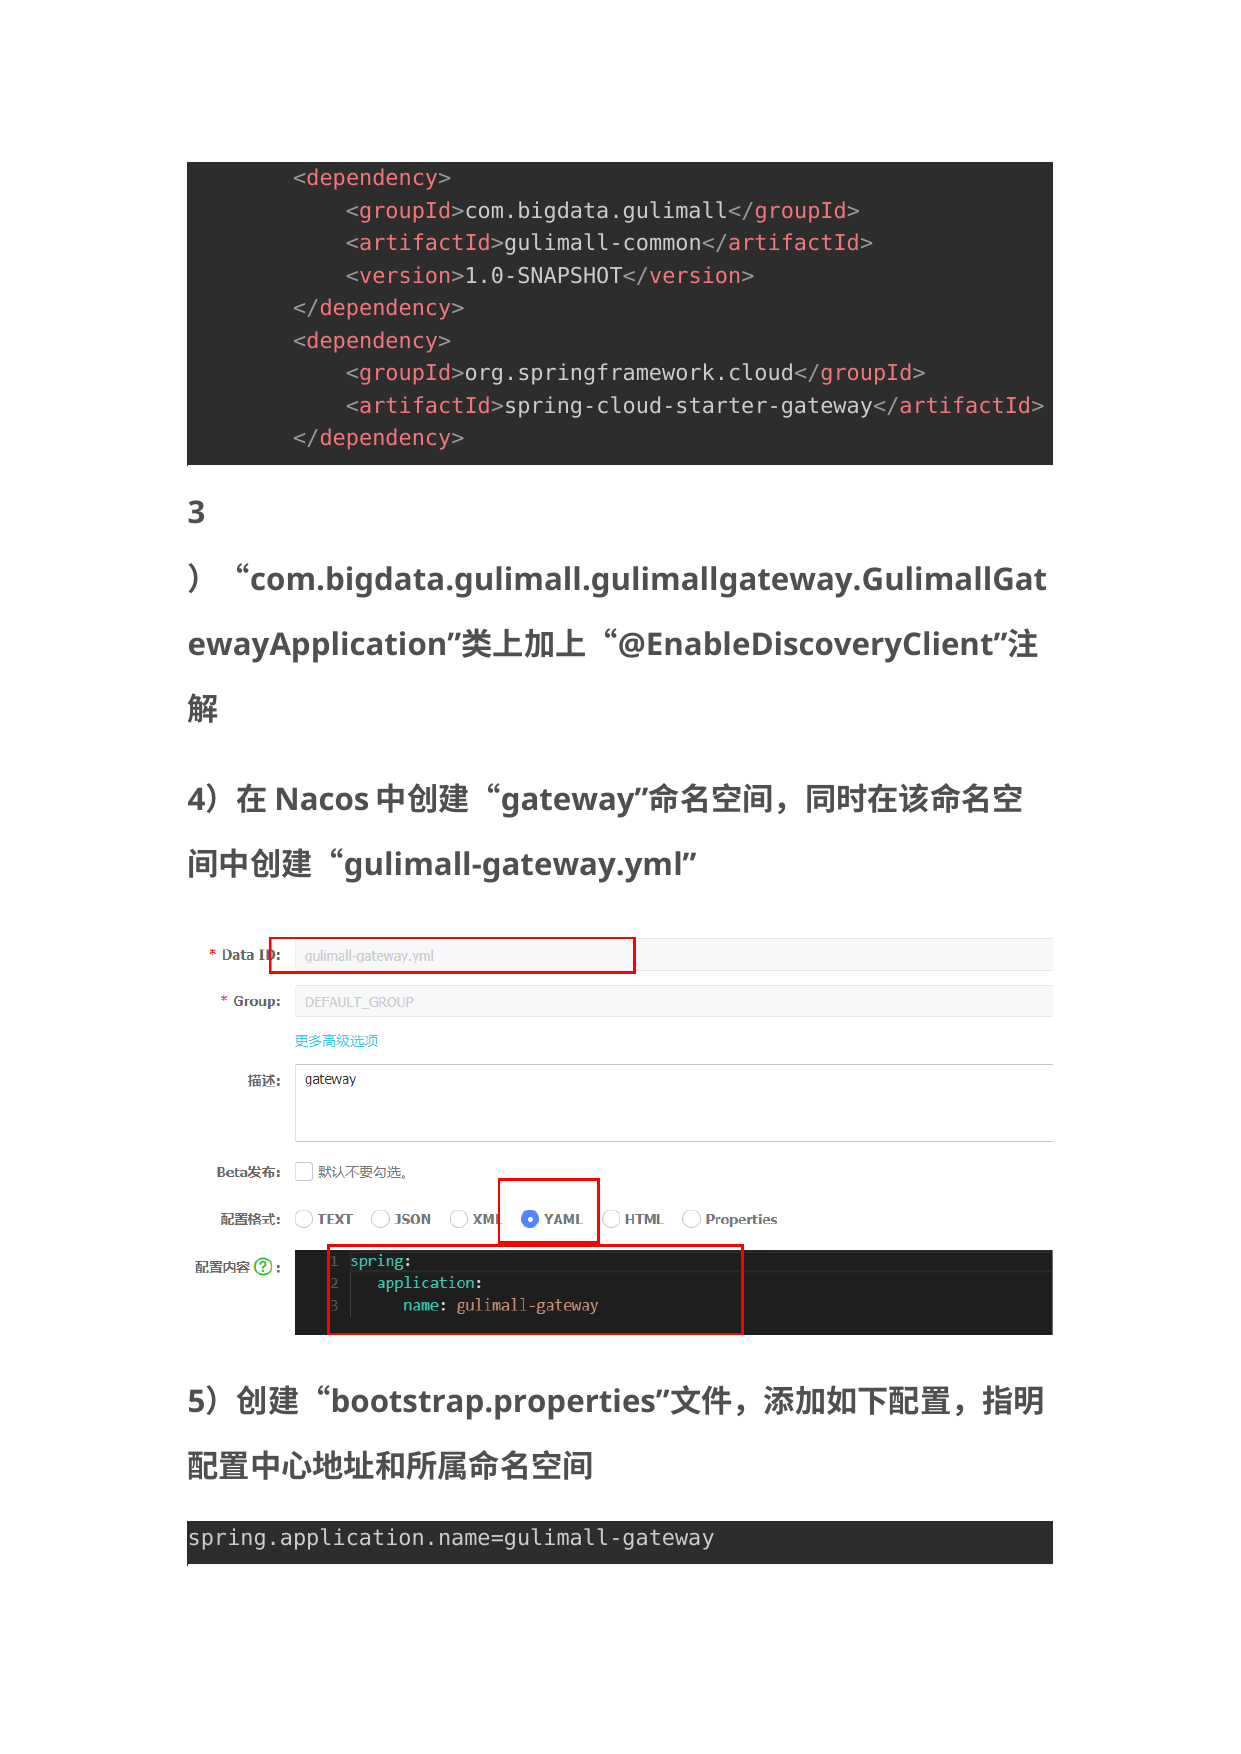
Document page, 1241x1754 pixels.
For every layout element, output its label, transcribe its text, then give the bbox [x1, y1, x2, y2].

text <dependency> [187, 324, 1053, 357]
picture [187, 925, 1053, 1335]
text spring.application.name=gulimall-gateway [187, 1521, 1053, 1566]
text <artifactId>spring-cloud-starter-gateway</artifactId> [187, 389, 1053, 422]
text </dependency> [187, 292, 1053, 324]
text <artifactId>gulimall-common</artifactId> [187, 227, 1053, 259]
text 5）创建“bootstrap.properties”文件，添加如下配置，指明配置中心地址和所属命名空间 [187, 1366, 1053, 1496]
text <version>1.0-SNAPSHOT</version> [187, 259, 1053, 292]
text <dependency> [187, 162, 1053, 194]
text <groupId>com.bigdata.gulimall</groupId> [187, 194, 1053, 227]
text </dependency> [187, 422, 1053, 466]
text 4）在Nacos中创建“gateway”命名空间，同时在该命名空间中创建“gulimall-gateway.yml” [187, 764, 1053, 894]
text 3）“com.bigdata.gulimall.gulimallgateway.GulimallGatewayApplication”类上加上“@EnableDiscoveryClient”注解 [187, 479, 1053, 739]
text <groupId>org.springframework.cloud</groupId> [187, 357, 1053, 389]
